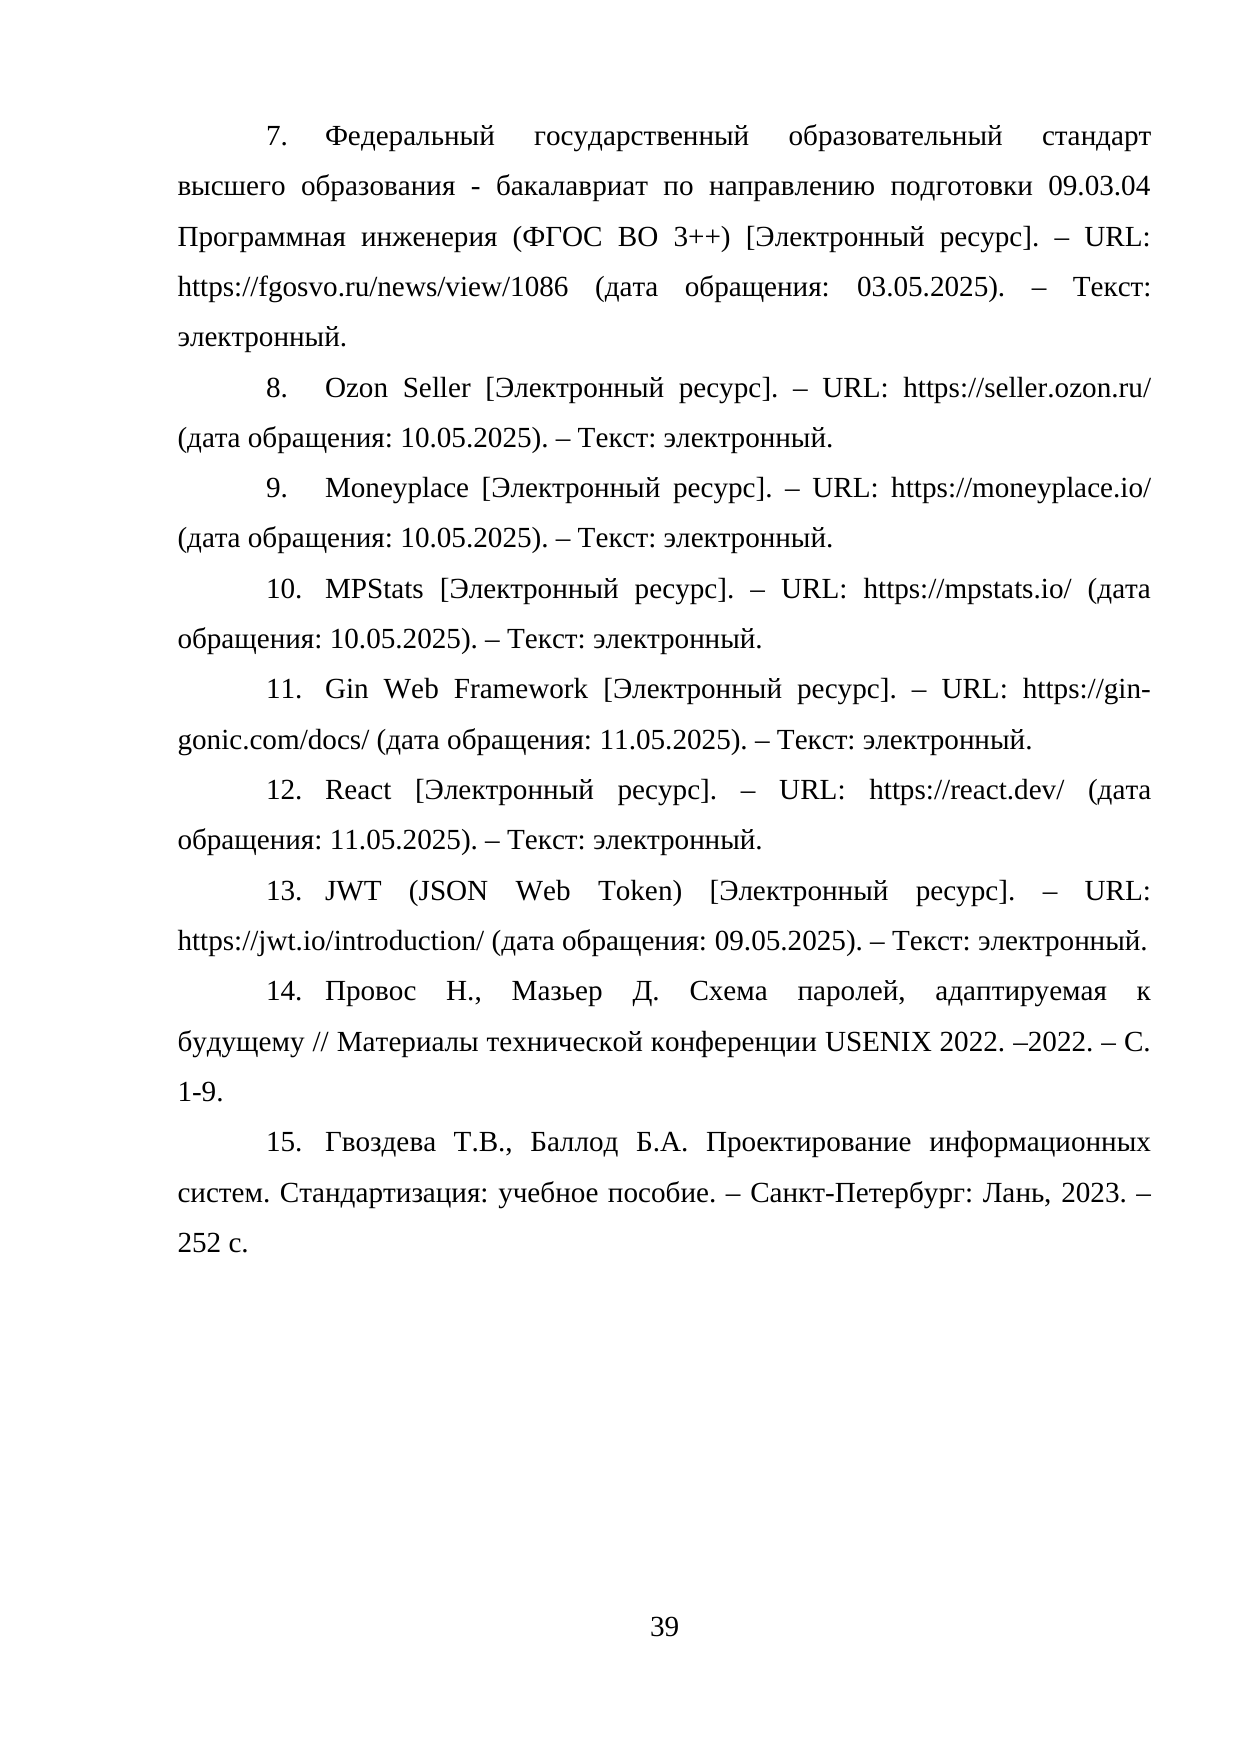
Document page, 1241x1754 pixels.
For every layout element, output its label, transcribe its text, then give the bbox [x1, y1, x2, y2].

list React [Электронный ресурс]. – URL: https://react.dev/ (дата обращения: 11.05.2025). – Текст: электронный. [177, 772, 1152, 856]
list Гвоздева Т.В., Баллод Б.А. Проектирование информационных систем. Стандартизация: учебное пособие. – Санкт-Петербург: Лань, 2023. – 252 с. [177, 1124, 1152, 1258]
list Федеральный государственный образовательный стандарт высшего образования - бакалавриат по направлению подготовки 09.03.04 Программная инженерия (ФГОС ВО 3++) [Электронный ресурс]. – URL: https://fgosvo.ru/news/view/1086 (дата обращения: 03.05.2025). – Текст: электронный. [177, 118, 1152, 353]
list JWT (JSON Web Token) [Электронный ресурс]. – URL: https://jwt.io/introduction/ (дата обращения: 09.05.2025). – Текст: электронный. [177, 873, 1152, 957]
list Ozon Seller [Электронный ресурс]. – URL: https://seller.ozon.ru/ (дата обращения: 10.05.2025). – Текст: электронный. [177, 370, 1152, 453]
list Gin Web Framework [Электронный ресурс]. – URL: https://gin-gonic.com/docs/ (дата обращения: 11.05.2025). – Текст: электронный. [177, 672, 1152, 755]
list Moneyplace [Электронный ресурс]. – URL: https://moneyplace.io/ (дата обращения: 10.05.2025). – Текст: электронный. [177, 470, 1152, 554]
list MPStats [Электронный ресурс]. – URL: https://mpstats.io/ (дата обращения: 10.05.2025). – Текст: электронный. [177, 571, 1152, 655]
list Провос Н., Мазьер Д. Схема паролей, адаптируемая к будущему // Материалы технической конференции USENIX 2022. –2022. – С. 1-9. [177, 973, 1152, 1108]
